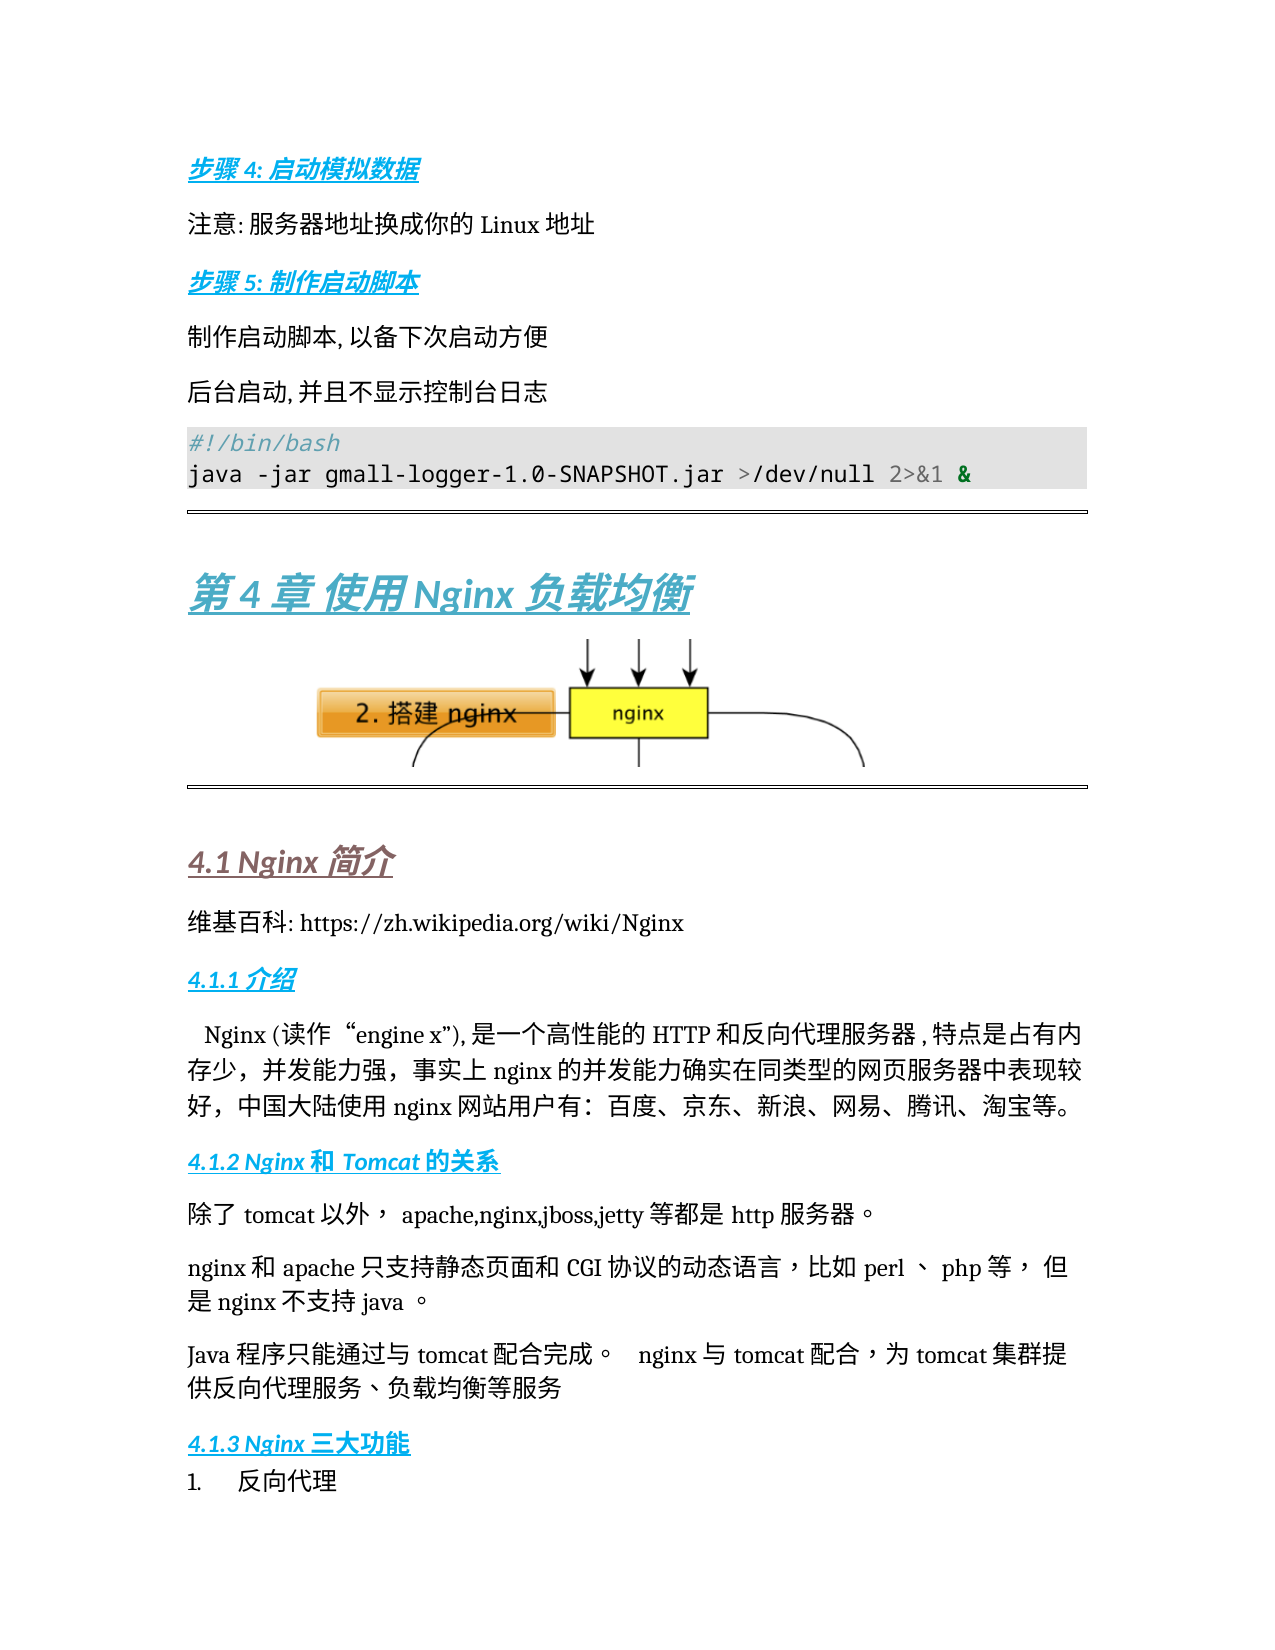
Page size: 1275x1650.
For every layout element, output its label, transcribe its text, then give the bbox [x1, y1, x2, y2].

subtitle 第 4 章 使用 Nginx 负载均衡 [187, 560, 1087, 620]
list 反向代理 [187, 1463, 1087, 1497]
text Nginx (读作“engine x”), 是一个高性能的 HTTP 和反向代理服务器 , 特点是占有内存少，并发能力强，事实上 nginx 的并发能力确实在同类型的网页服务器中表现较好，中国大陆使用 nginx 网站用户有：百度、京东、新浪、网易、腾讯、淘宝等。 [187, 1014, 1087, 1123]
text #!/bin/bash java -jar gmall-logger-1.0-SNAPSHOT.jar >/dev/null 2>&1 & [339, 427, 1087, 489]
subtitle 4.1.3 Nginx 三大功能 [187, 1425, 1087, 1459]
subtitle 4.1.1 介绍 [187, 959, 1087, 996]
subtitle 4.1.2 Nginx 和 Tomcat 的关系 [187, 1144, 1087, 1178]
text 后台启动, 并且不显示控制台日志 [187, 372, 1087, 408]
text 制作启动脚本, 以备下次启动方便 [187, 317, 1087, 353]
text 除了 tomcat 以外， apache,nginx,jboss,jetty 等都是 http 服务器。 [187, 1197, 1087, 1231]
text nginx 和 apache 只支持静态页面和 CGI 协议的动态语言，比如 perl 、 php 等， 但是nginx不支持 java 。 [187, 1249, 1087, 1318]
subtitle 步骤 4: 启动模拟数据 [187, 150, 1087, 186]
subtitle 4.1 Nginx 简介 [187, 835, 1087, 883]
subtitle 步骤 5: 制作启动脚本 [187, 262, 1087, 298]
text Java 程序只能通过与 tomcat 配合完成。 nginx 与 tomcat 配合，为 tomcat 集群提供反向代理服务、负载均衡等服务 [187, 1336, 1087, 1404]
text 维基百科: https://zh.wikipedia.org/wiki/Nginx [187, 902, 1087, 938]
text 注意: 服务器地址换成你的 Linux 地址 [187, 205, 1087, 241]
picture [187, 639, 912, 767]
